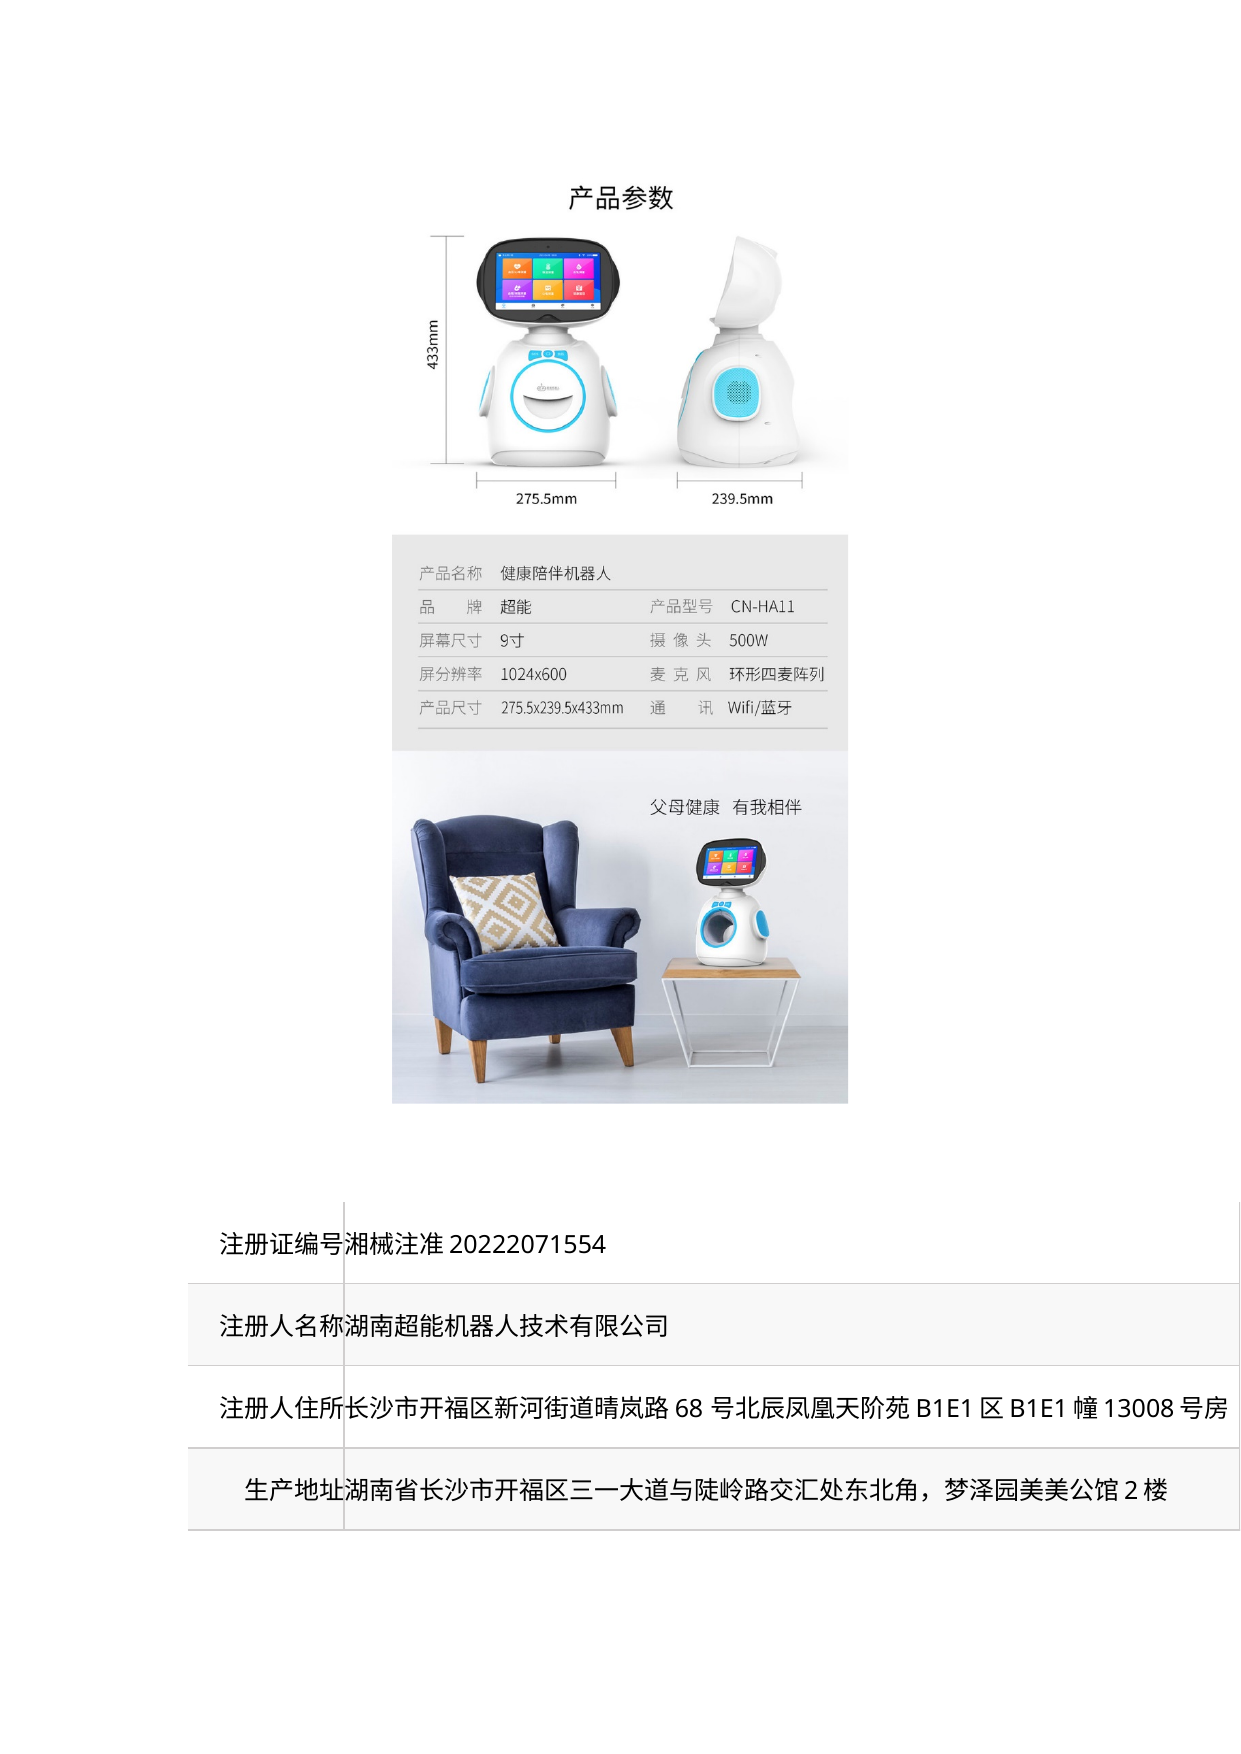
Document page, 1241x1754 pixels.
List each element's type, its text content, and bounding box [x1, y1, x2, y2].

table_cell 长沙市开福区新河街道晴岚路 68 号北辰凤凰天阶苑 B1E1区B1E1幢13008号房 [345, 1366, 1239, 1447]
table_cell 注册人住所 [188, 1366, 343, 1447]
table_cell 生产地址 [188, 1449, 343, 1529]
table_cell 湖南超能机器人技术有限公司 [345, 1284, 1239, 1365]
table_cell 注册人名称 [188, 1284, 343, 1365]
table_header 湘械注准20222071554 [345, 1202, 1239, 1283]
table_header 注册证编号 [188, 1202, 343, 1283]
picture [392, 162, 849, 1104]
table_cell 湖南省长沙市开福区三一大道与陡岭路交汇处东北角，梦泽园美美公馆2楼 [345, 1449, 1239, 1529]
